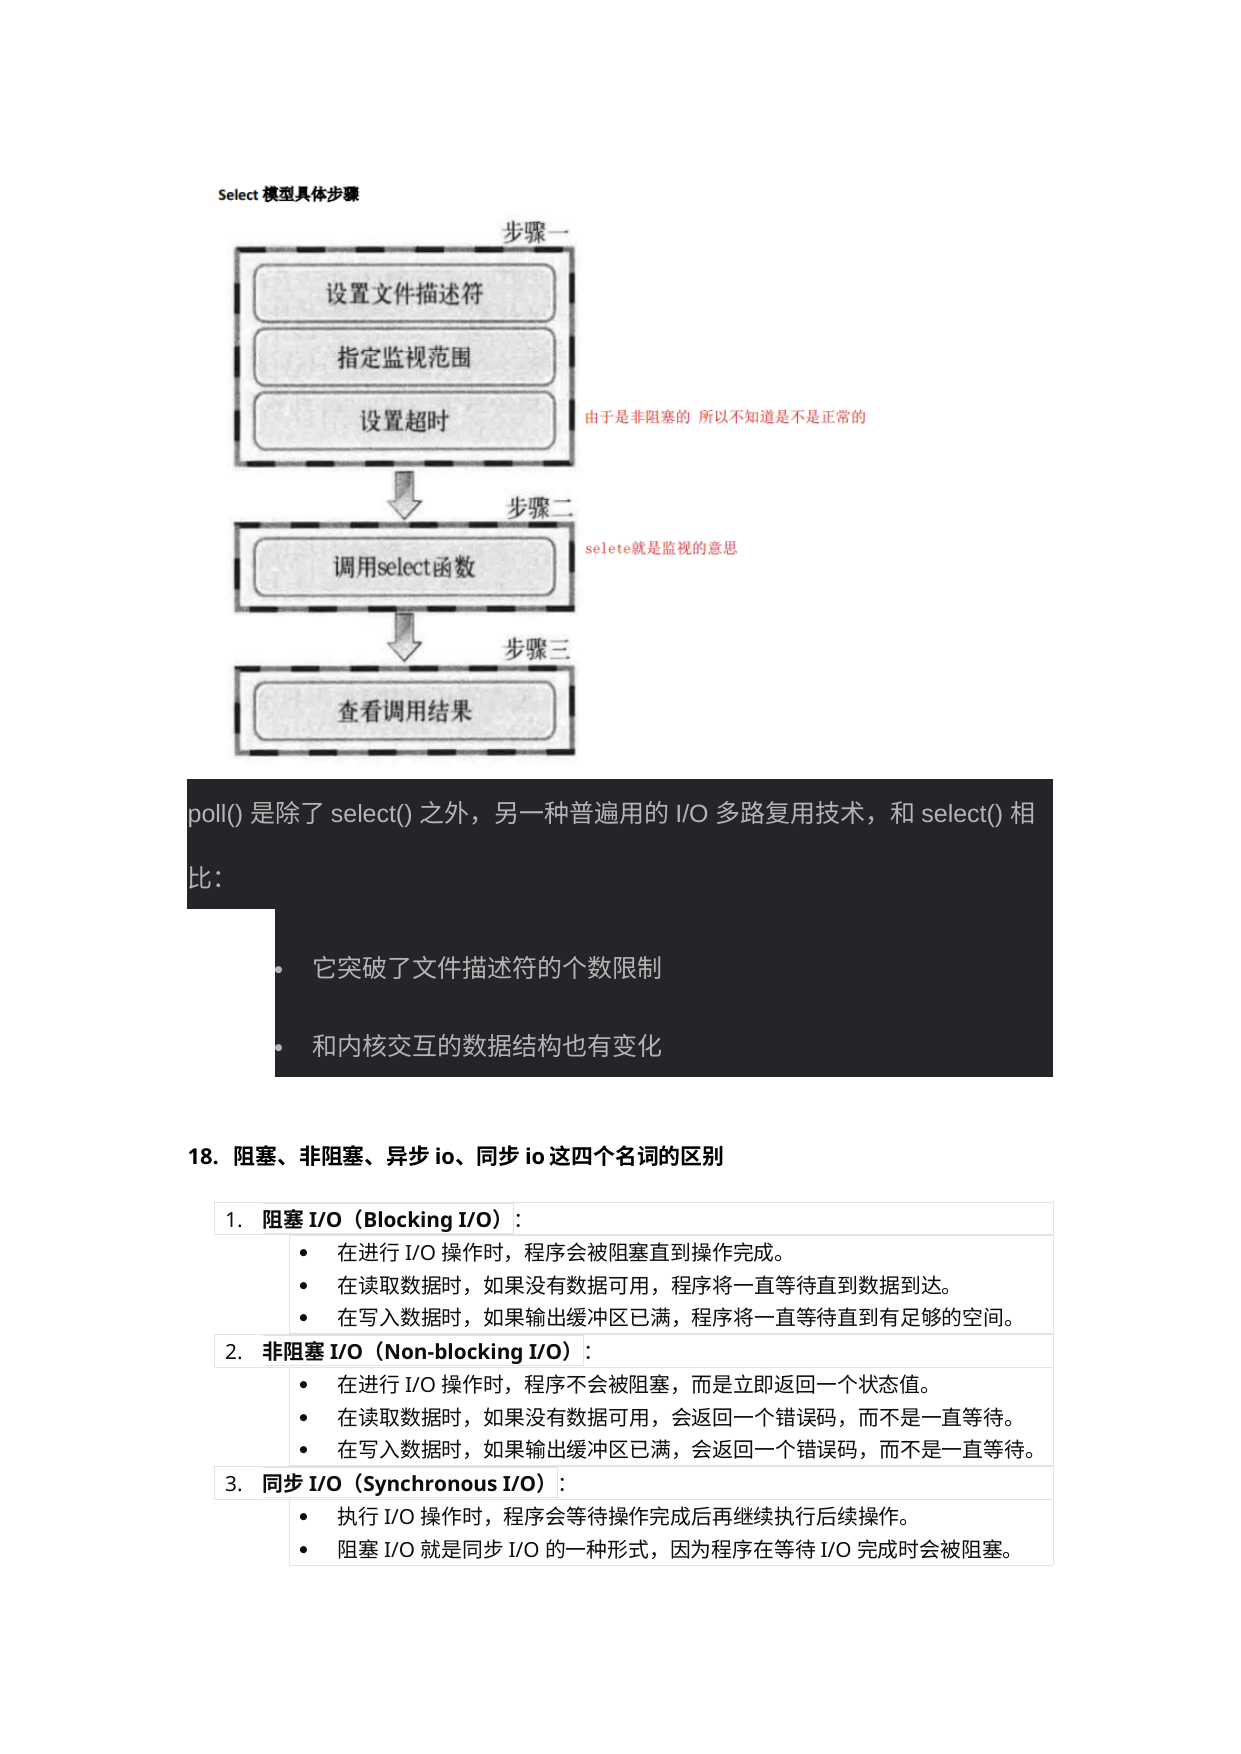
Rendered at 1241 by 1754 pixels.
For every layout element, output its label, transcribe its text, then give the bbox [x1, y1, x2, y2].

list 阻塞 I/O（Blocking I/O）： [215, 1203, 513, 1234]
list 阻塞 I/O（Blocking I/O）： [514, 1203, 1053, 1234]
list 在写入数据时，如果输出缓冲区已满，会返回一个错误码，而不是一直等待。 [290, 1432, 1053, 1465]
list 执行 I/O 操作时，程序会等待操作完成后再继续执行后续操作。 [290, 1500, 1053, 1532]
subtitle 阻塞、非阻塞、异步io、同步io这四个名词的区别 [187, 1139, 1053, 1171]
list 在进行 I/O 操作时，程序会被阻塞直到操作完成。 [290, 1236, 1053, 1267]
list 非阻塞 I/O（Non-blocking I/O）： [215, 1335, 1053, 1367]
picture [187, 162, 947, 768]
list 和内核交互的数据结构也有变化 [275, 1012, 1053, 1077]
list 同步 I/O（Synchronous I/O）： [215, 1467, 1053, 1499]
list 阻塞 I/O 就是同步 I/O 的一种形式，因为程序在等待 I/O 完成时会被阻塞。 [290, 1532, 1053, 1565]
list 在读取数据时，如果没有数据可用，会返回一个错误码，而不是一直等待。 [290, 1399, 1053, 1432]
list 在写入数据时，如果输出缓冲区已满，程序将一直等待直到有足够的空间。 [290, 1300, 1053, 1333]
list 在进行 I/O 操作时，程序不会被阻塞，而是立即返回一个状态值。 [290, 1368, 1053, 1399]
list 在读取数据时，如果没有数据可用，程序将一直等待直到数据到达。 [290, 1267, 1053, 1300]
list 它突破了文件描述符的个数限制 [275, 934, 1053, 999]
text poll() 是除了 select() 之外，另一种普遍用的 I/O 多路复用技术，和 select() 相比： [187, 779, 1053, 909]
